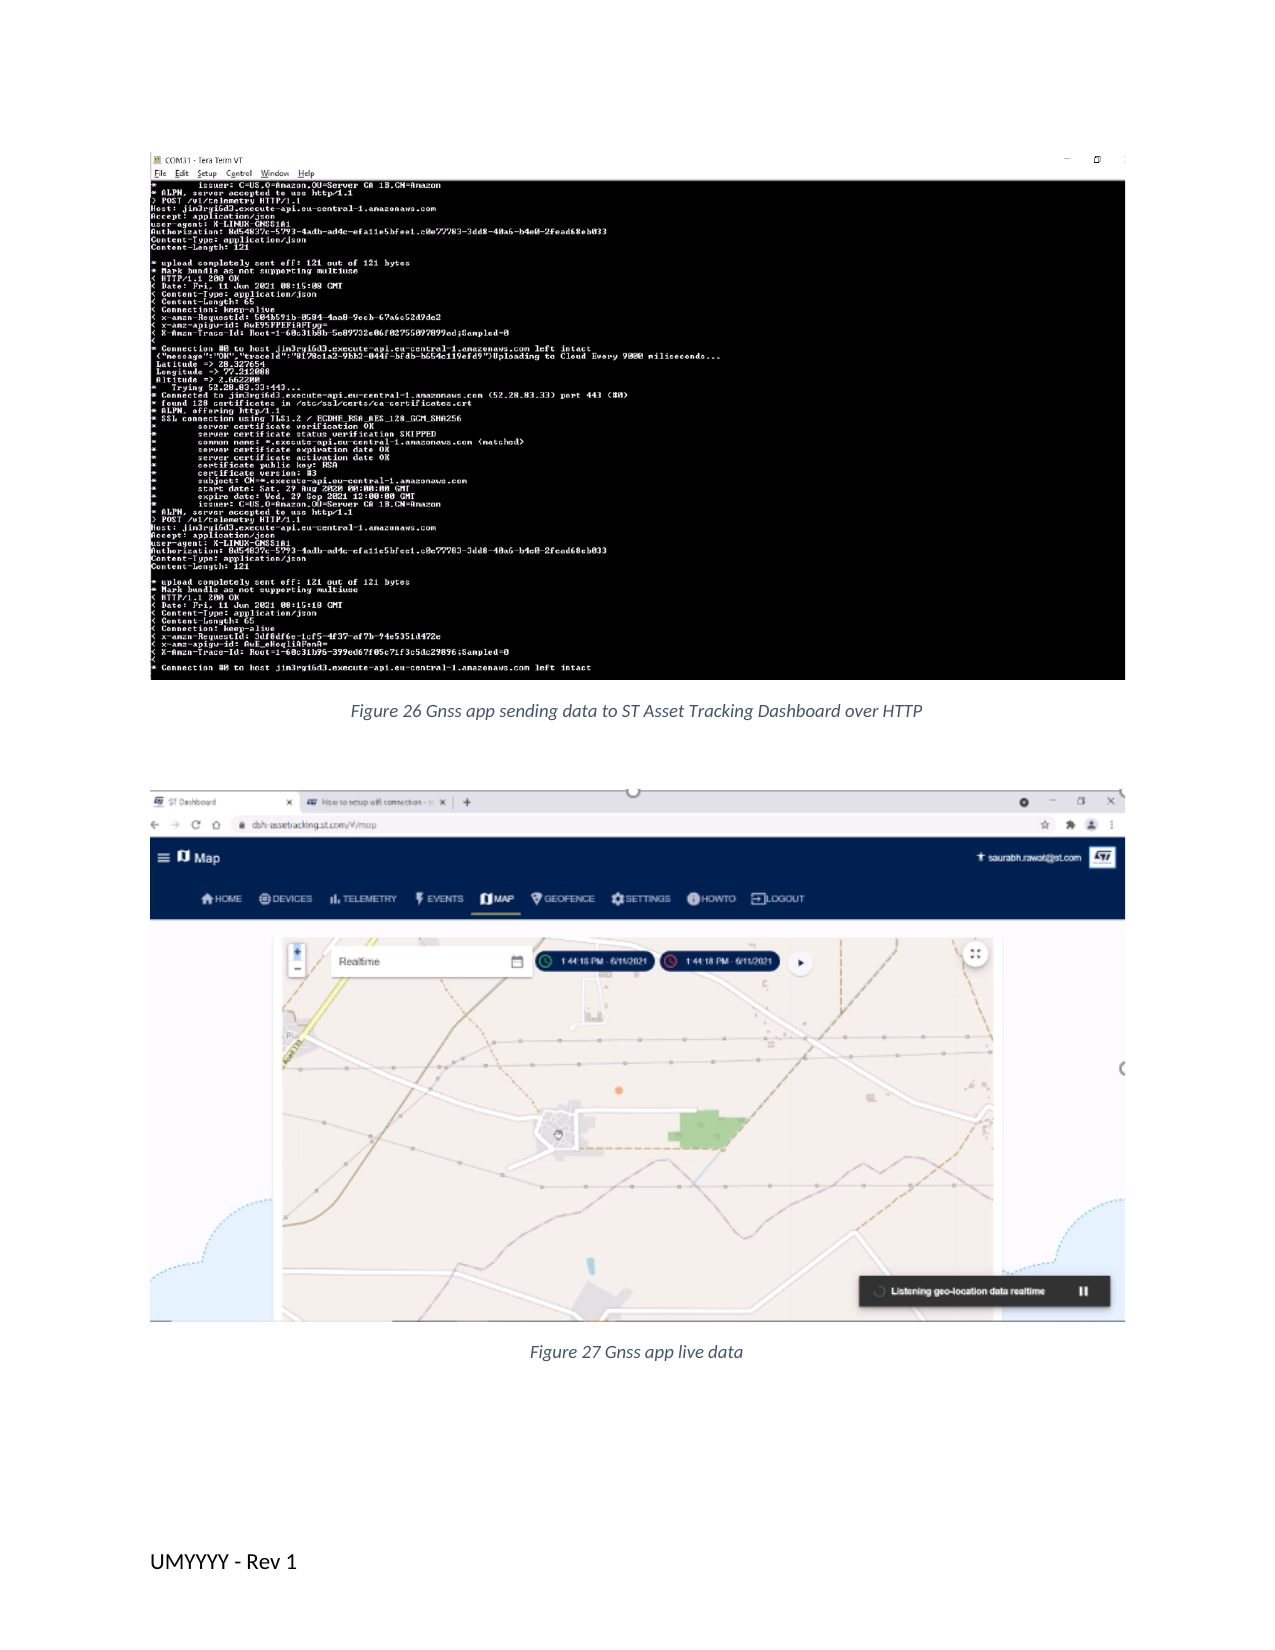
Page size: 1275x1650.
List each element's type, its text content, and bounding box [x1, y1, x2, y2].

picture [150, 789, 1125, 1322]
picture [150, 150, 1125, 680]
text Figure Gnss app sending data to ST Asset Tracking Dashboard over HTTP [150, 699, 1125, 722]
text Figure Gnss app live data [150, 1340, 1125, 1363]
